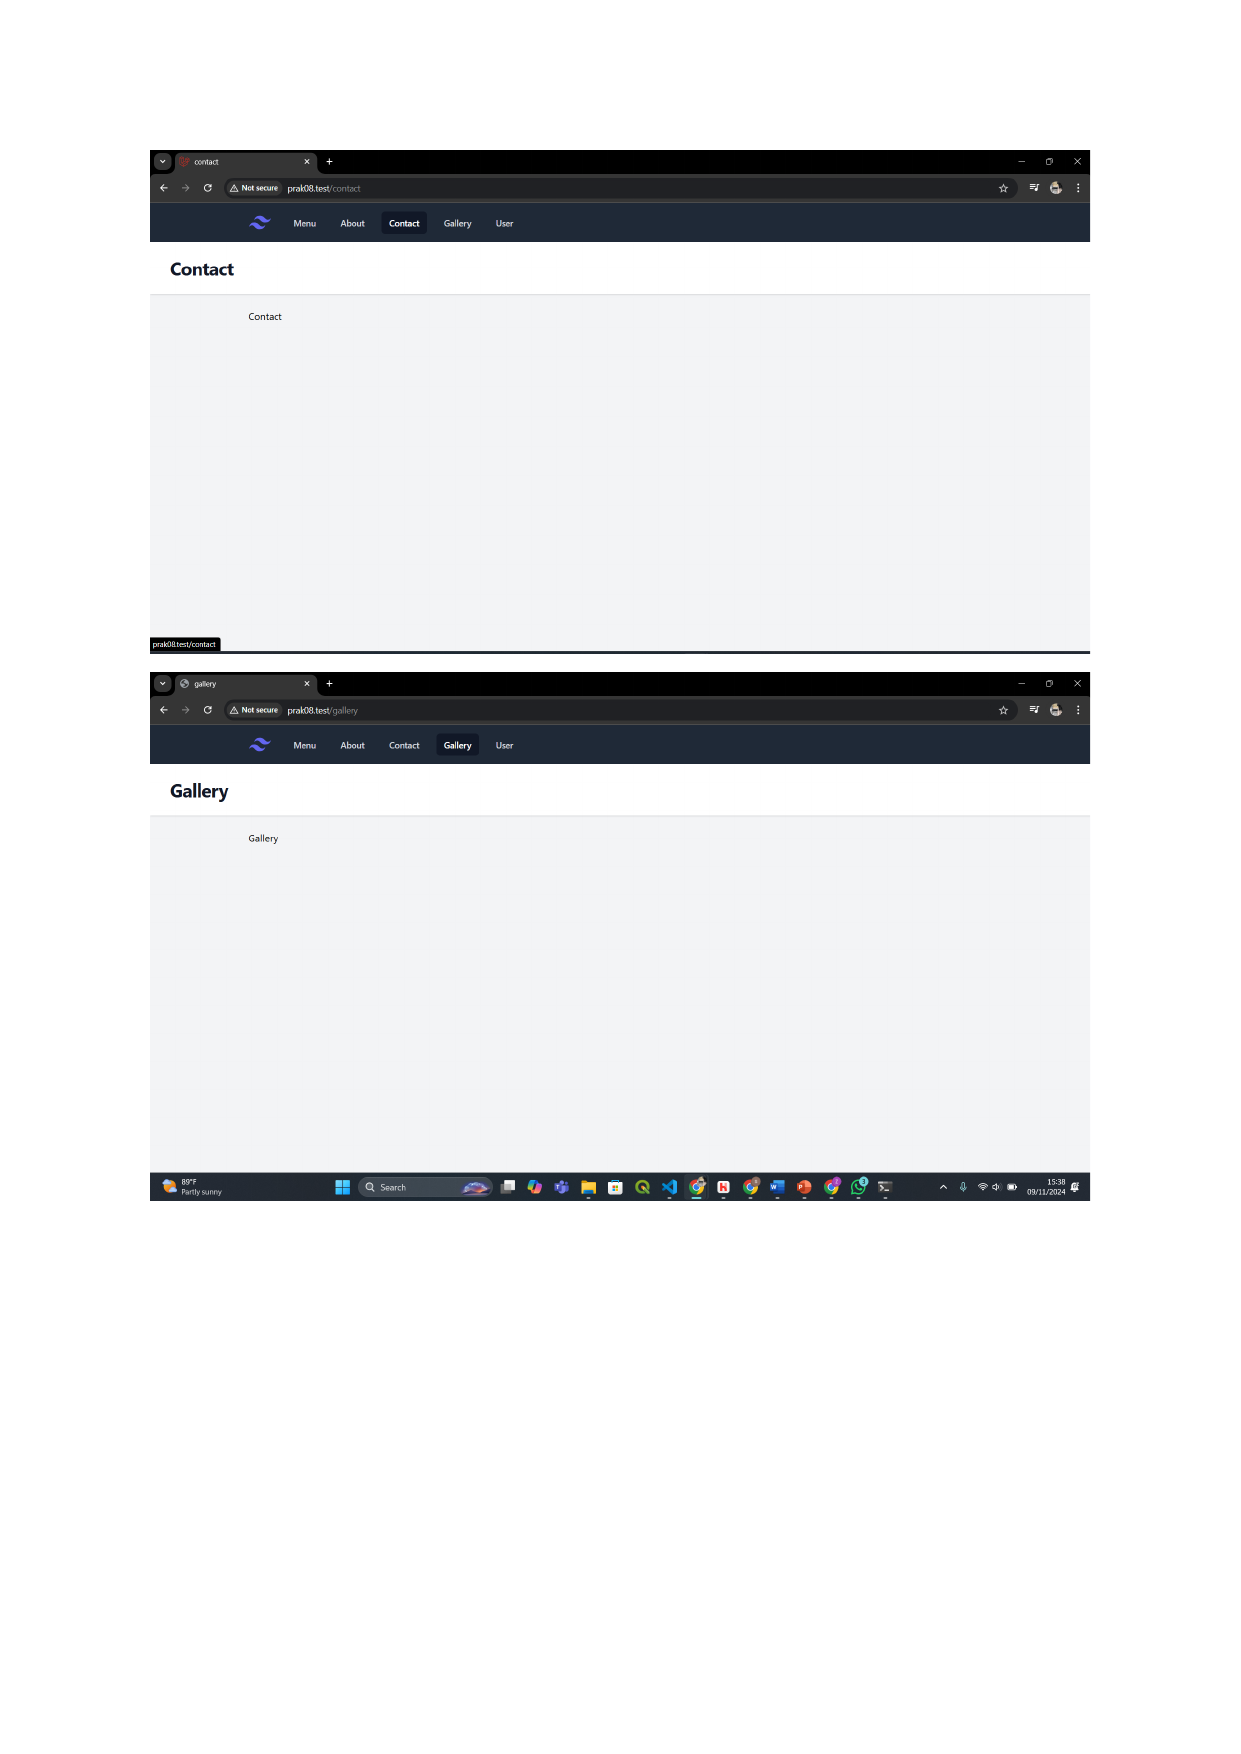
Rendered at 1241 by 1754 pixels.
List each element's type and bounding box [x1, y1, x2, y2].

picture [150, 672, 1091, 1201]
picture [150, 150, 1091, 654]
